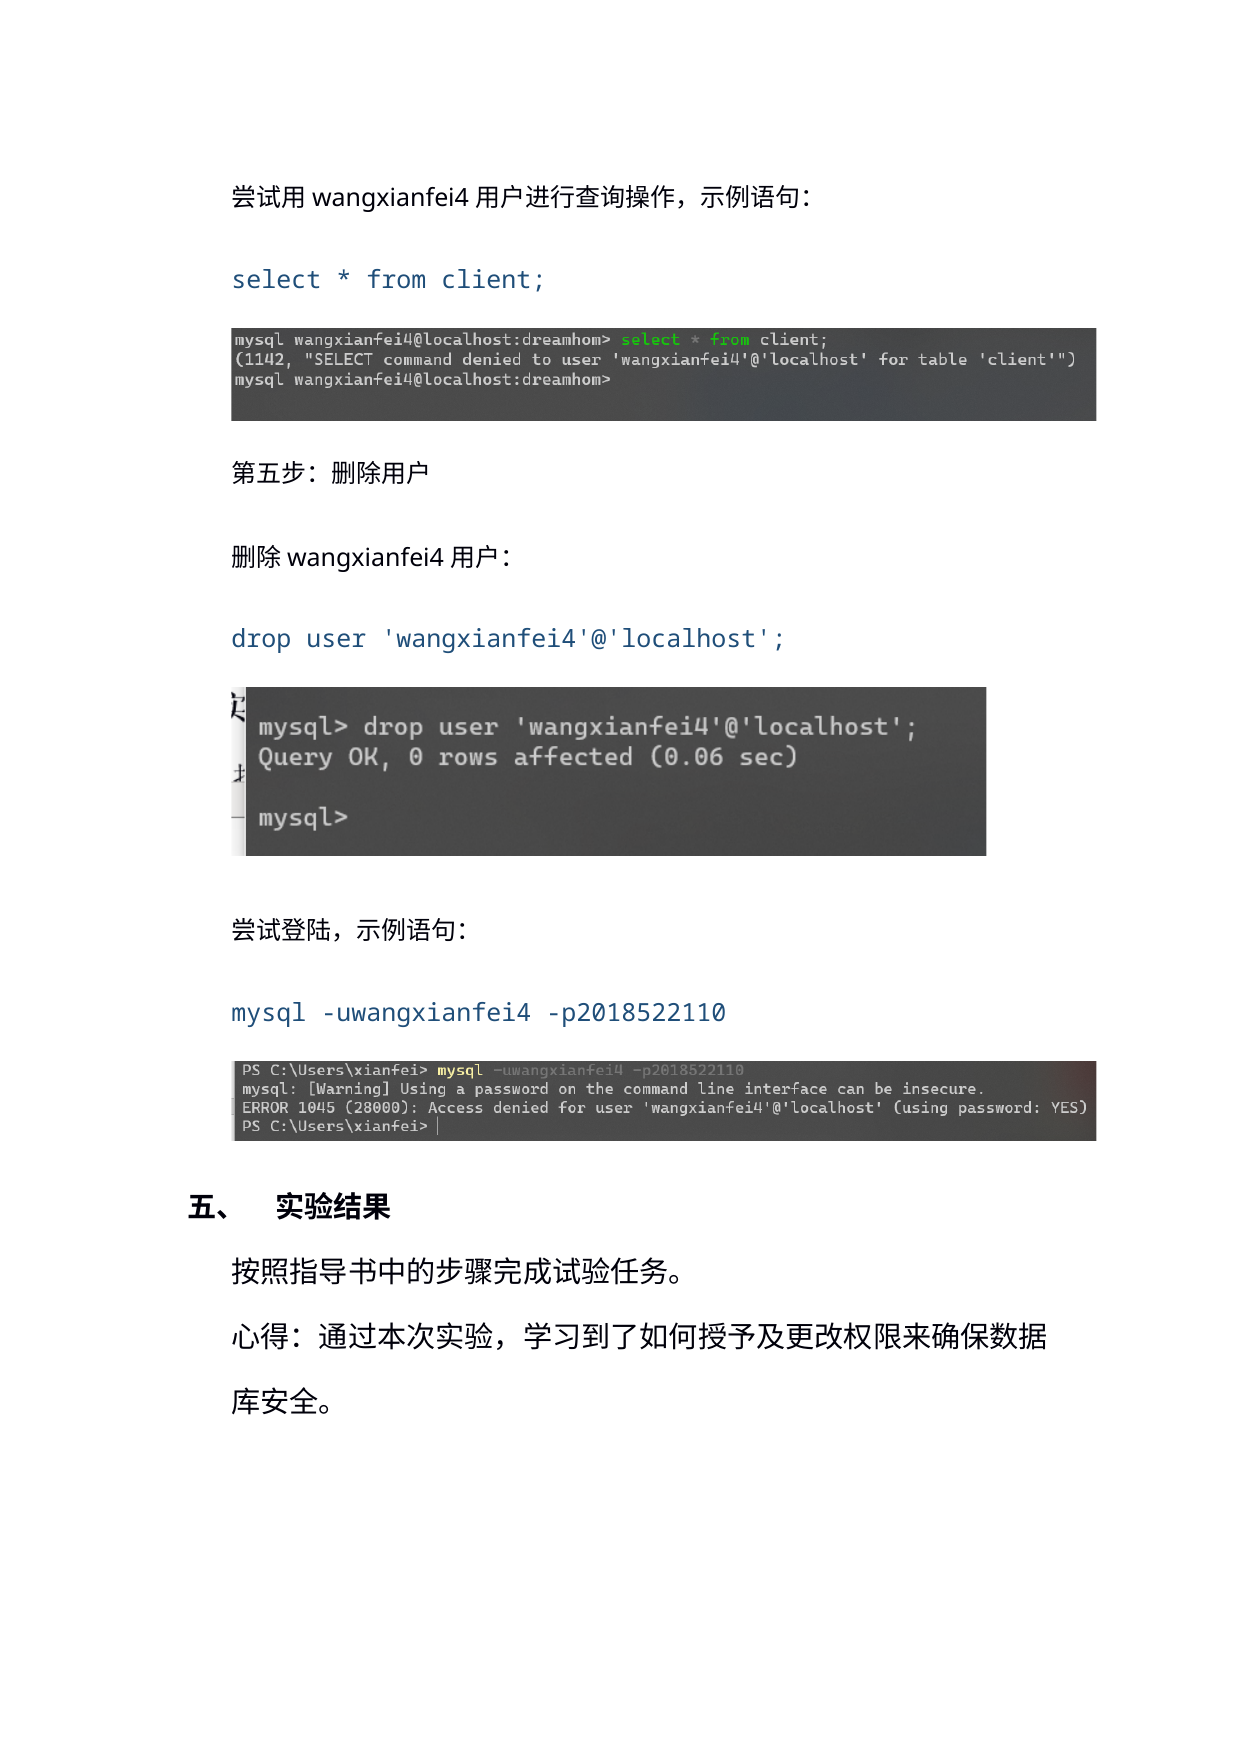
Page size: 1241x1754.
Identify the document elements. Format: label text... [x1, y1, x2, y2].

text 第五步：删除用户 [231, 439, 1053, 504]
list 实验结果 [187, 1172, 1053, 1237]
text 尝试登陆，示例语句： [231, 896, 1053, 961]
text 心得：通过本次实验，学习到了如何授予及更改权限来确保数据库安全。 [231, 1302, 1053, 1432]
picture [231, 328, 1097, 421]
text 删除 wangxianfei4 用户： [231, 523, 1053, 588]
picture [231, 1061, 1097, 1141]
text select * from client; [231, 247, 1053, 312]
text 尝试用 wangxianfei4 用户进行查询操作，示例语句： [231, 163, 1053, 228]
text mysql -uwangxianfei4 -p2018522110 [231, 979, 1053, 1044]
text drop user 'wangxianfei4'@'localhost'; [231, 606, 1053, 671]
picture [231, 687, 987, 856]
text 按照指导书中的步骤完成试验任务。 [231, 1237, 1053, 1302]
